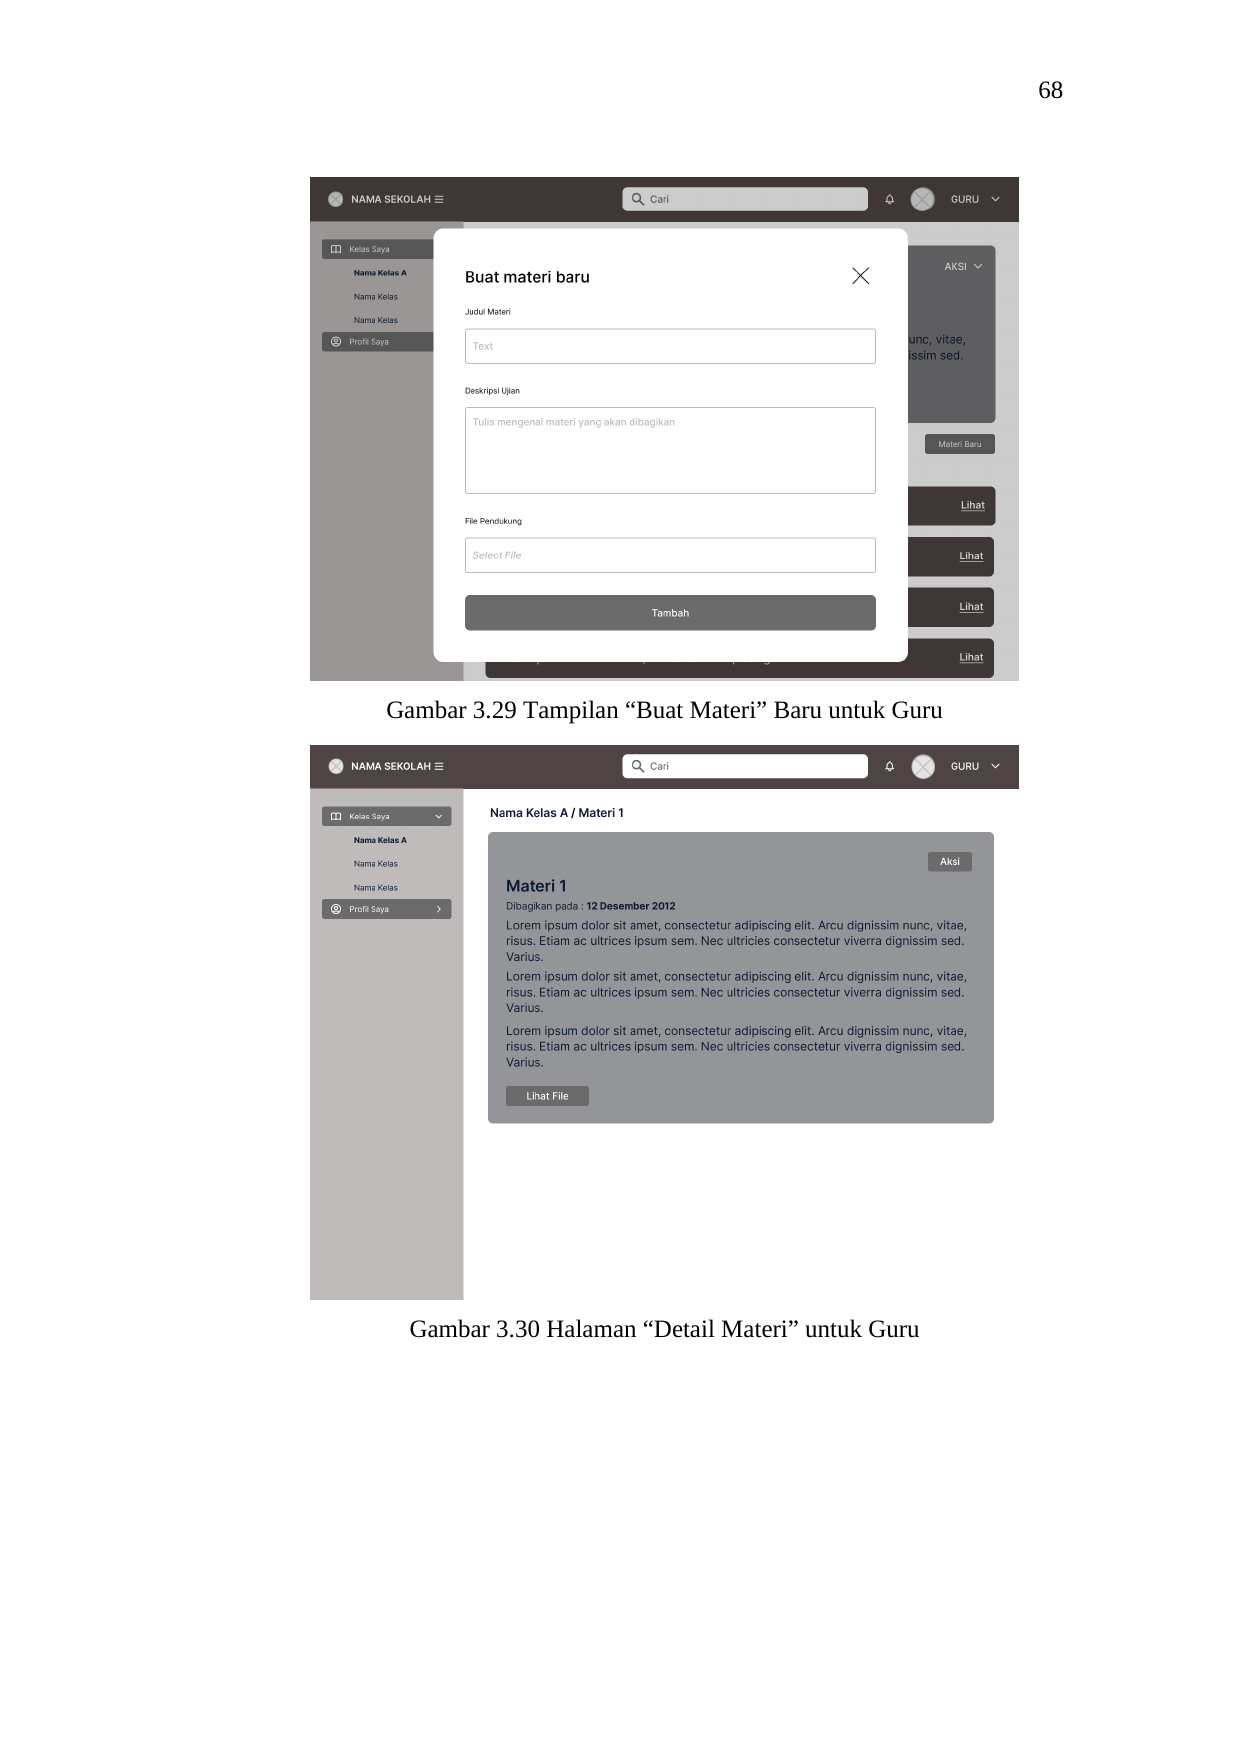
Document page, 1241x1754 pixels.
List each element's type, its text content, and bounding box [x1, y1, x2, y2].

picture [310, 745, 1019, 1300]
picture [310, 177, 1019, 681]
